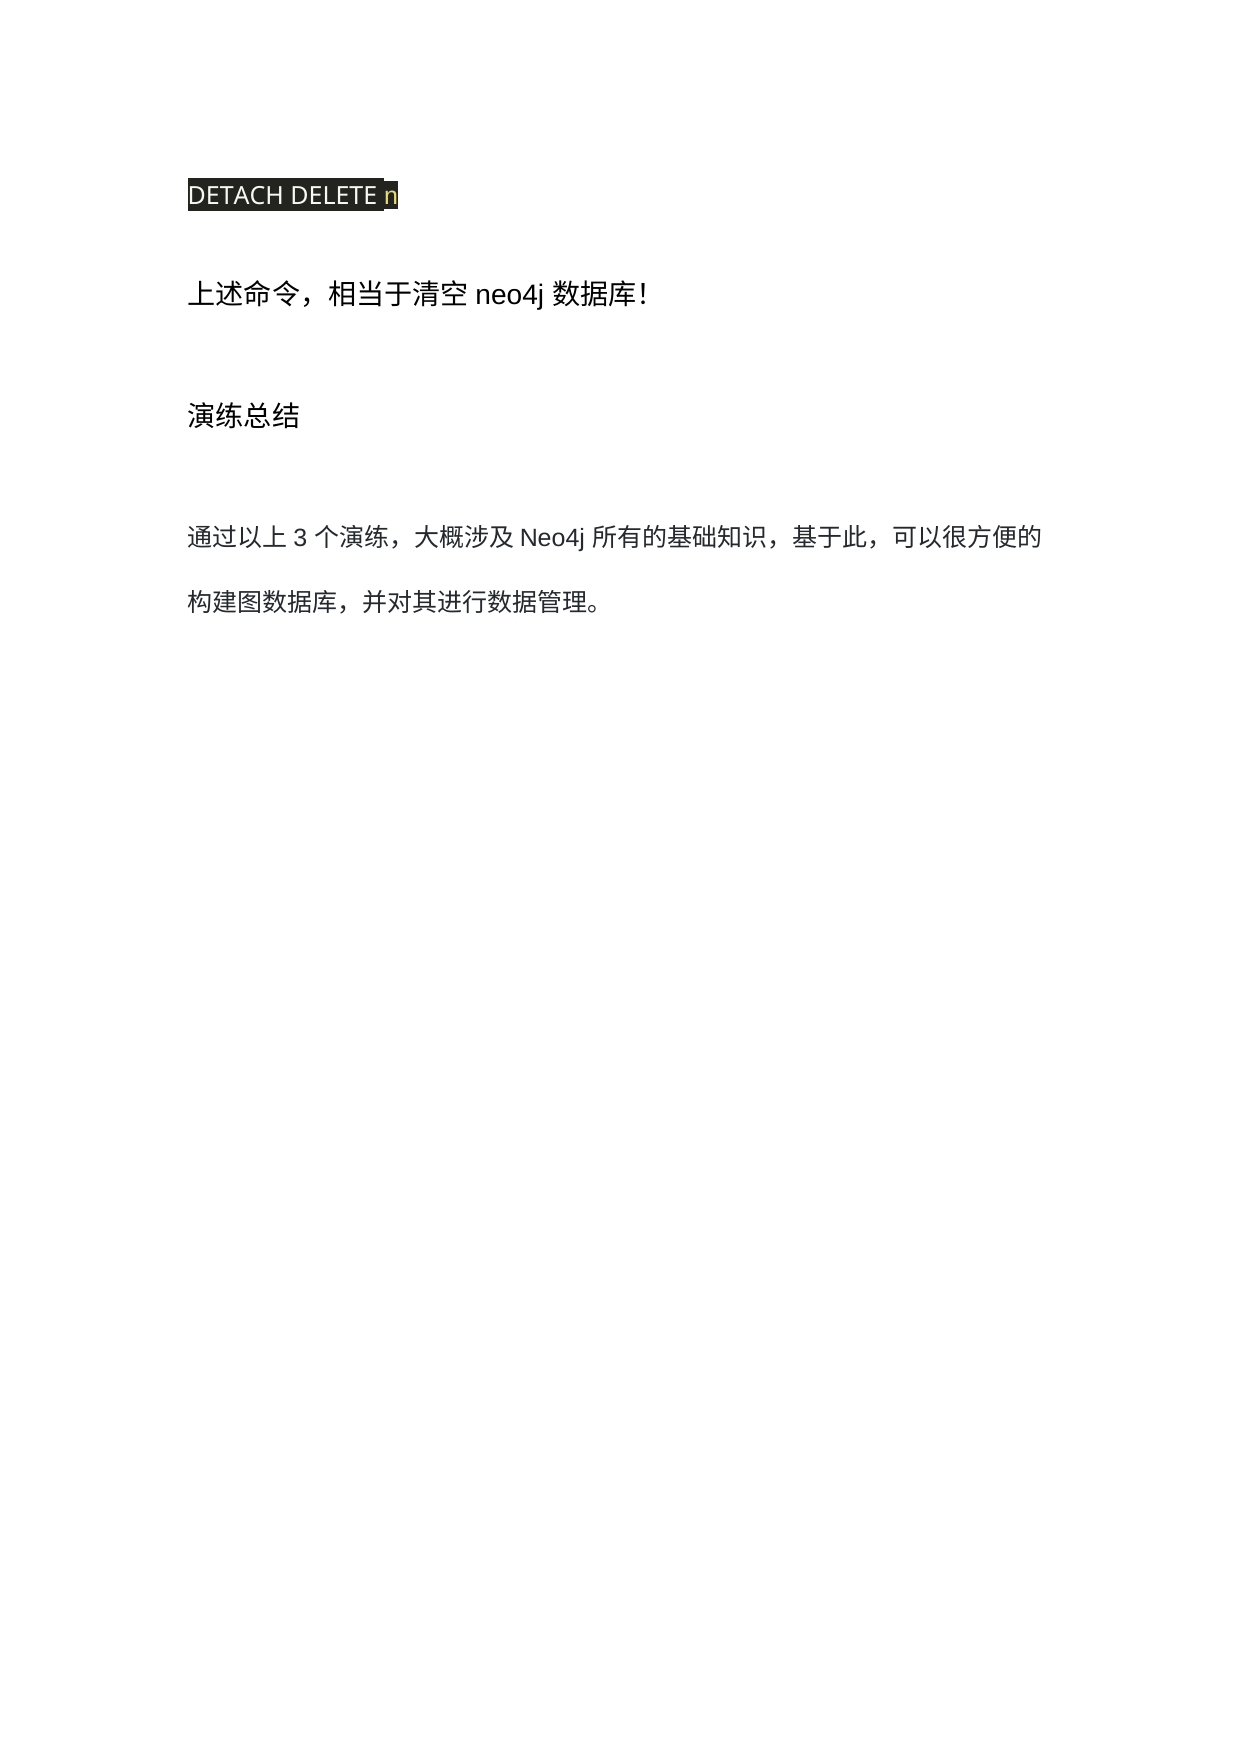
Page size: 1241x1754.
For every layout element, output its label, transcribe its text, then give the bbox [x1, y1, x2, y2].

subtitle 上述命令，相当于清空 neo4j 数据库！ [187, 259, 1053, 324]
subtitle 演练总结 [187, 381, 1053, 446]
text DETACH DELETE n [187, 162, 1053, 227]
text 通过以上 3 个演练，大概涉及 Neo4j 所有的基础知识，基于此，可以很方便的构建图数据库，并对其进行数据管理。 [187, 503, 1053, 633]
